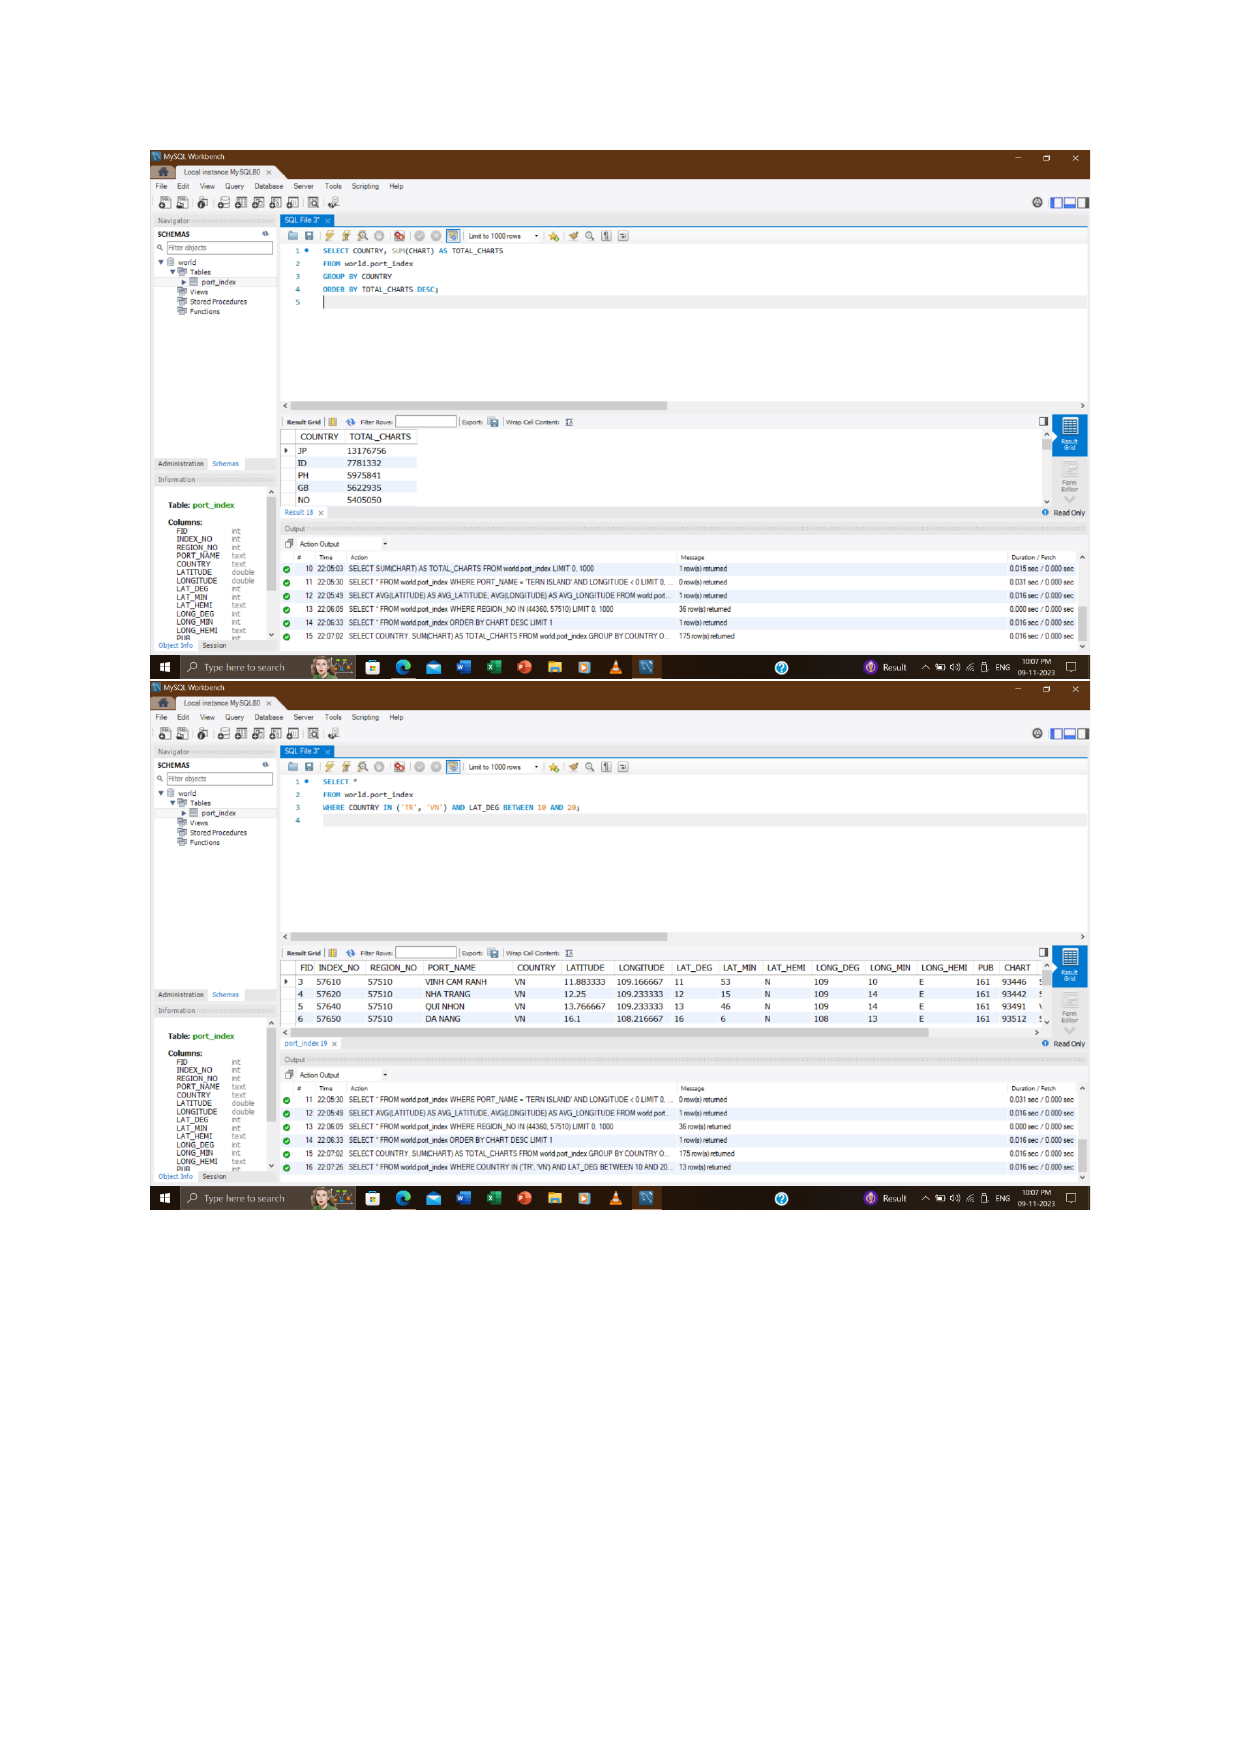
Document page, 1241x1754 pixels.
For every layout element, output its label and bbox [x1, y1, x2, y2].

picture [150, 681, 1091, 1210]
picture [150, 150, 1091, 679]
